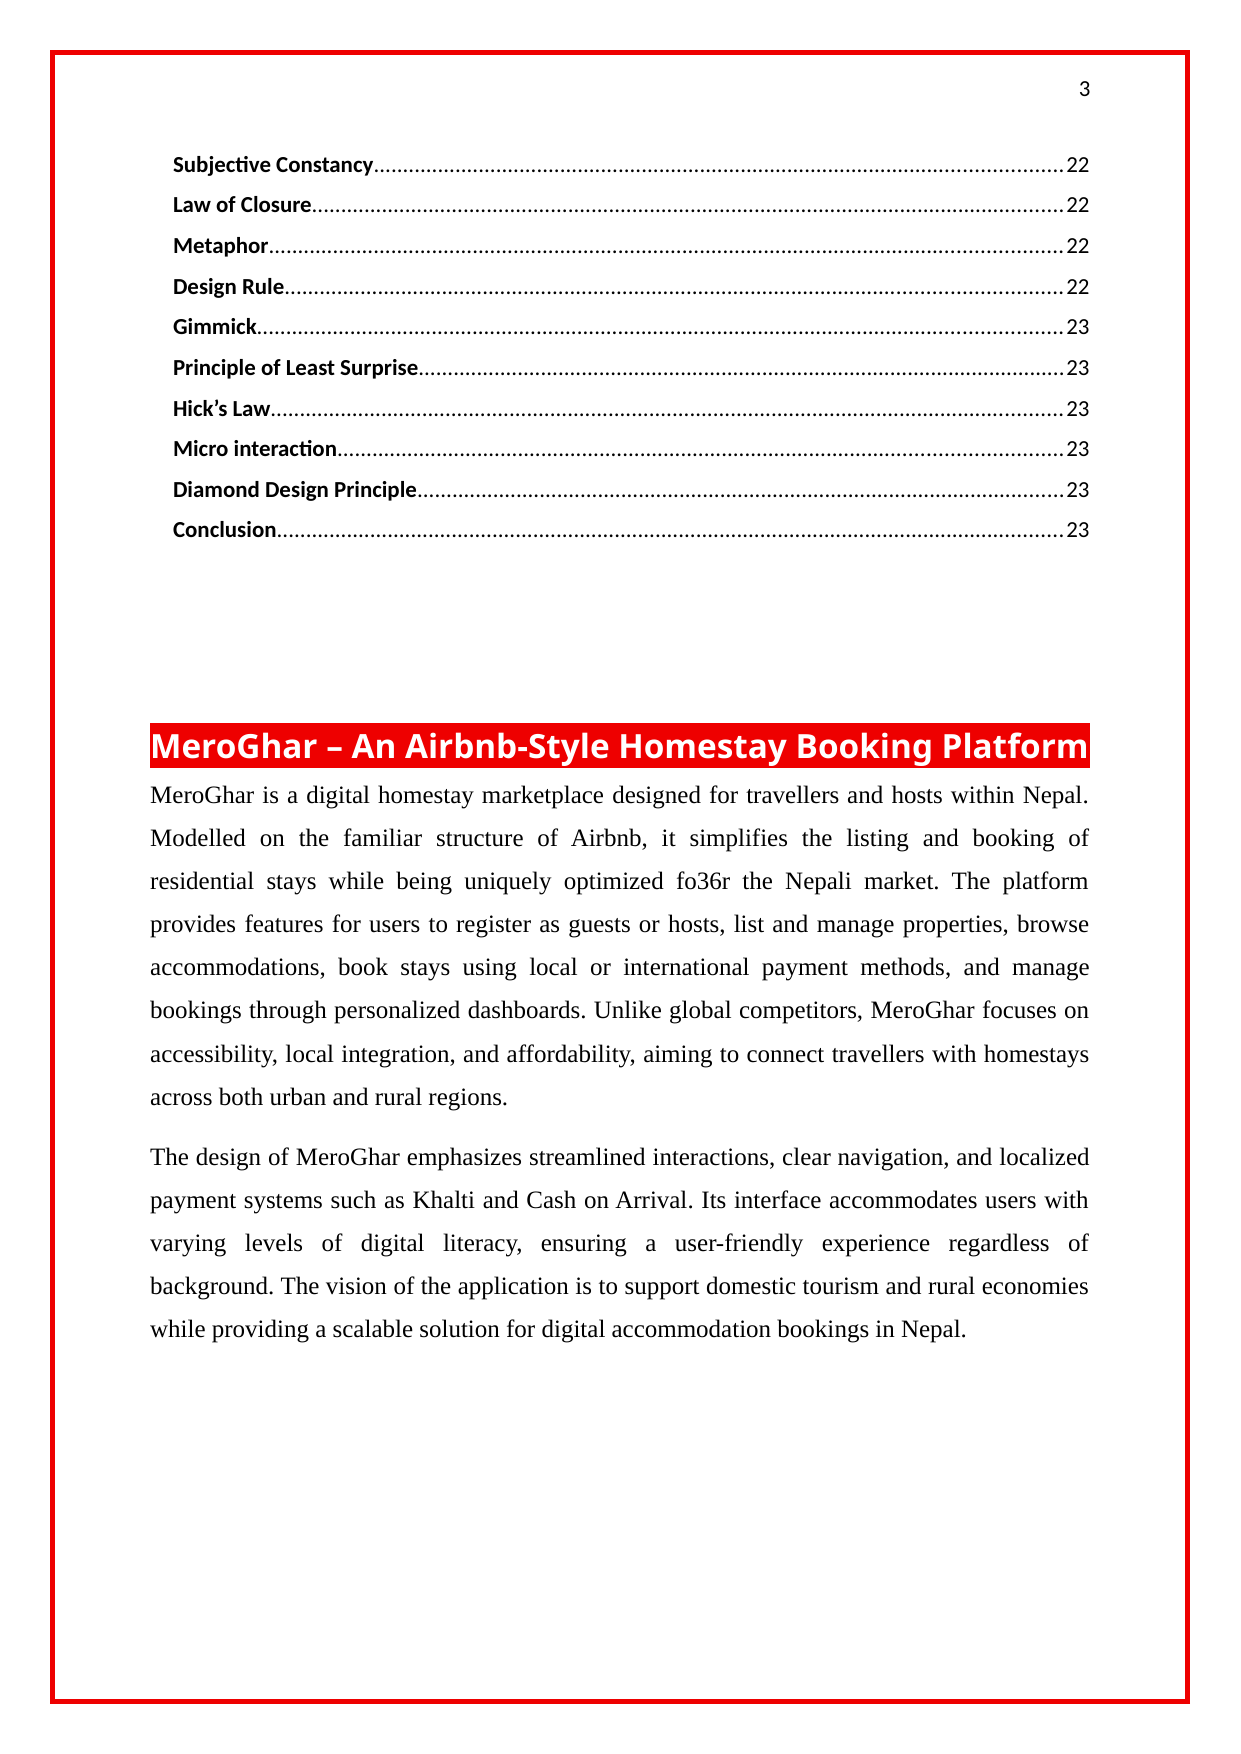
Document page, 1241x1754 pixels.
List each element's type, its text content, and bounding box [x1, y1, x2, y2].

text The design of MeroGhar emphasizes streamlined interactions, clear navigation, and localized payment systems such as Khalti and Cash on Arrival. Its interface accommodates users with varying levels of digital literacy, ensuring a user-friendly experience regardless of background. The vision of the application is to support domestic tourism and rural economies while providing a scalable solution for digital accommodation bookings in Nepal. [150, 1142, 1090, 1343]
subtitle MeroGhar – An Airbnb-Style Homestay Booking Platform [150, 723, 1090, 768]
text MeroGhar is a digital homestay marketplace designed for travellers and hosts within Nepal. Modelled on the familiar structure of Airbnb, it simplifies the listing and booking of residential stays while being uniquely optimized fo36r the Nepali market. The platform provides features for users to register as guests or hosts, list and manage properties, browse accommodations, book stays using local or international payment methods, and manage bookings through personalized dashboards. Unlike global competitors, MeroGhar focuses on accessibility, local integration, and affordability, aiming to connect travellers with homestays across both urban and rural regions. [150, 780, 1090, 1111]
